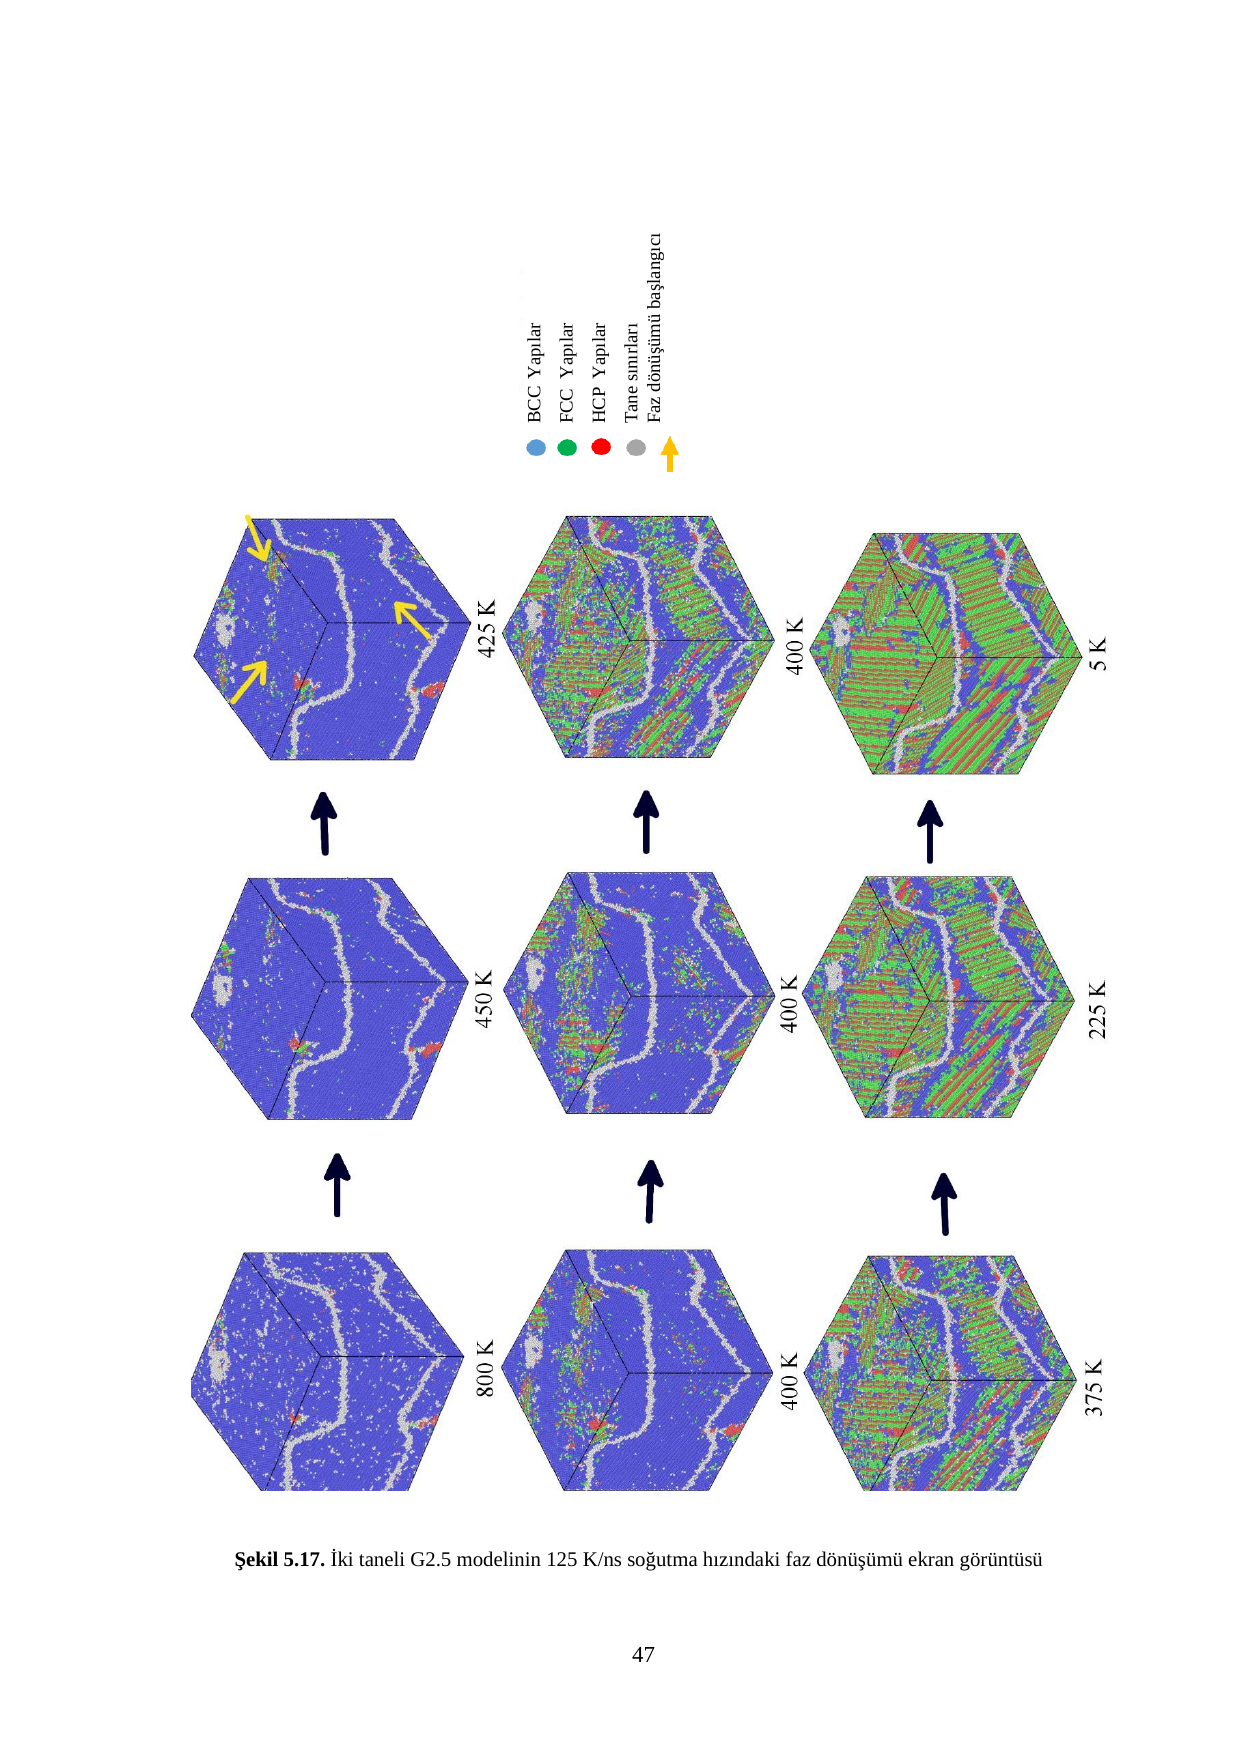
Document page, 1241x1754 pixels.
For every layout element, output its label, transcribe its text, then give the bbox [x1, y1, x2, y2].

picture [626, 439, 646, 456]
picture [526, 439, 546, 456]
picture [557, 439, 577, 456]
picture [191, 213, 1109, 1491]
picture [591, 438, 611, 455]
text Şekil 5.17. İki taneli G2.5 modelinin 125 K/ns soğutma hızındaki faz dönüşümü ekran görüntüsü [234, 1547, 1126, 1571]
picture [660, 435, 679, 472]
